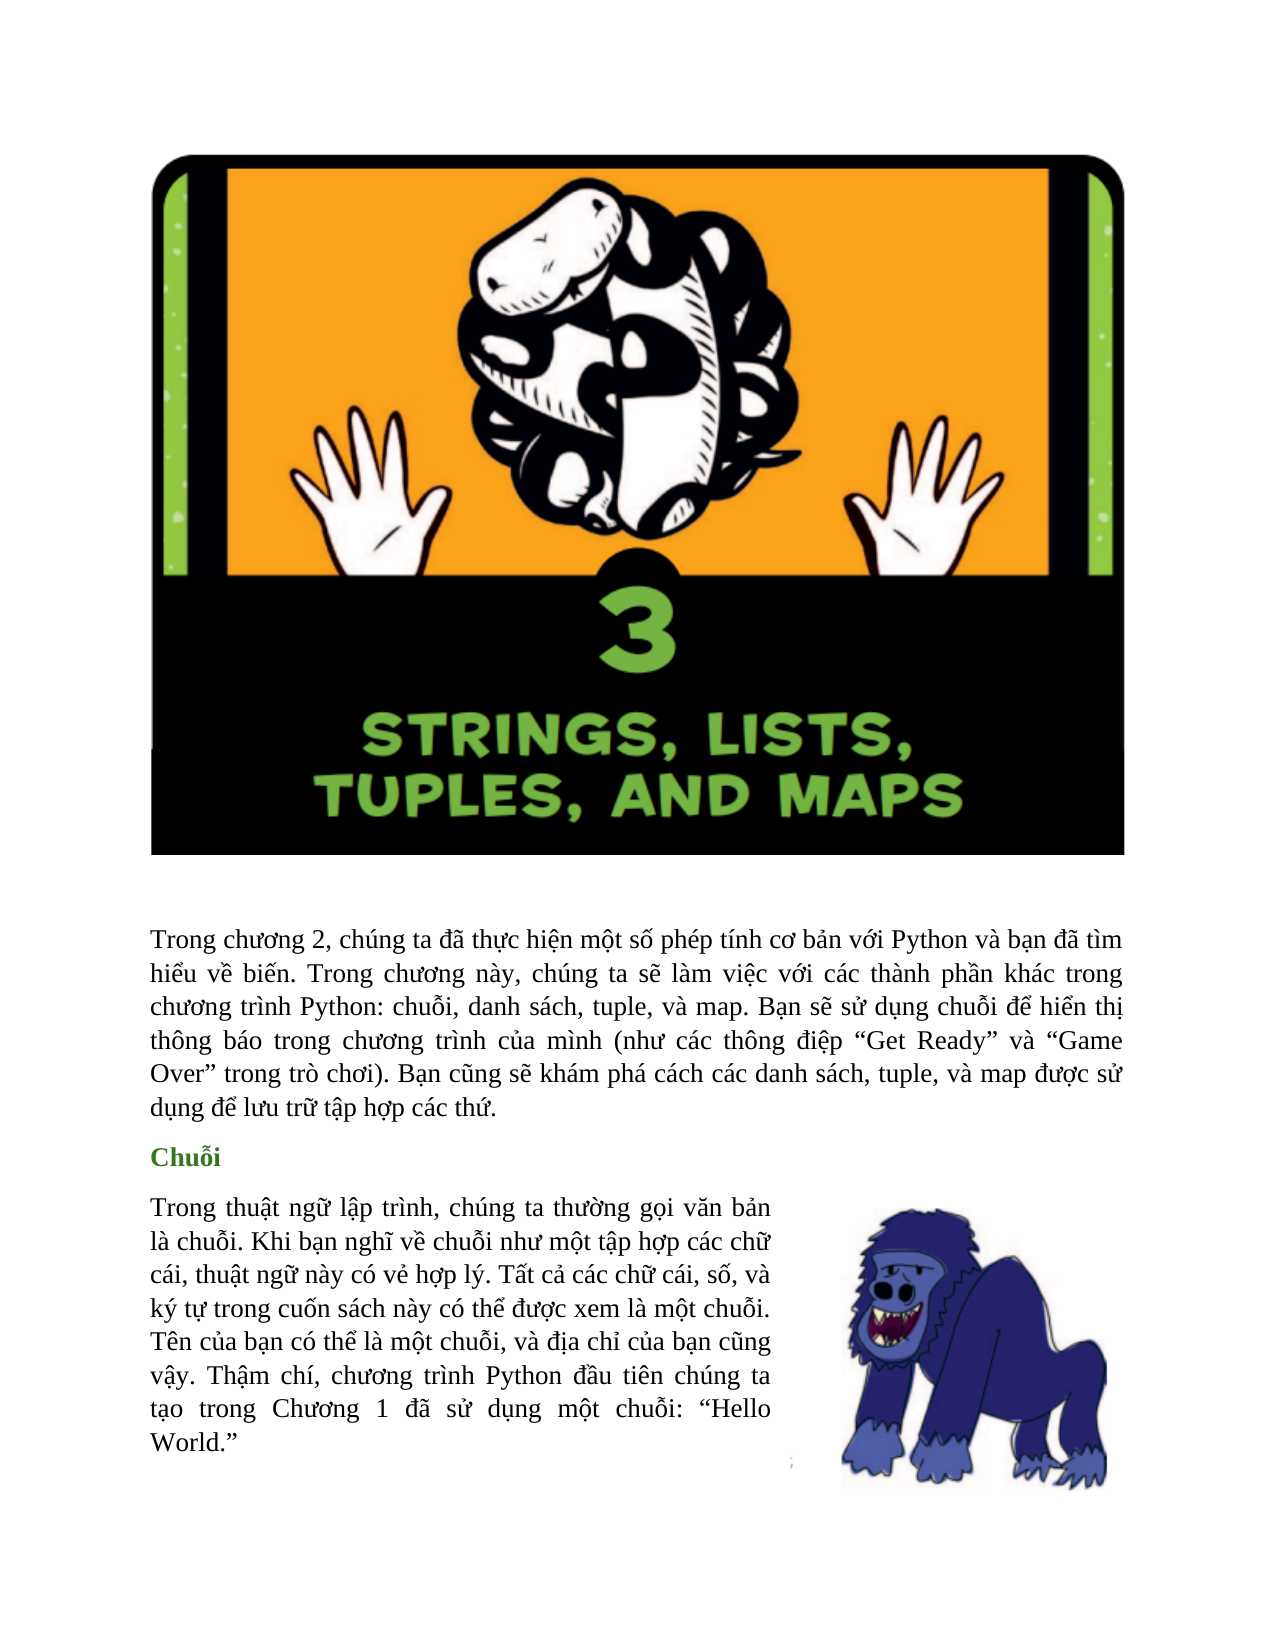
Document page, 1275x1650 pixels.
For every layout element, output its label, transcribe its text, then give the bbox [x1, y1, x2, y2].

picture [790, 1193, 1125, 1514]
picture [150, 150, 1125, 855]
text Trong chương 2, chúng ta đã thực hiện một số phép tính cơ bản với Python và bạn đã tìm hiểu về biến. Trong chương này, chúng ta sẽ làm việc với các thành phần khác trong chương trình Python: chuỗi, danh sách, tuple, và map. Bạn sẽ sử dụng chuỗi để hiển thị thông báo trong chương trình của mình (như các thông điệp “Get Ready” và “Game Over” trong trò chơi). Bạn cũng sẽ khám phá cách các danh sách, tuple, và map được sử dụng để lưu trữ tập hợp các thứ. [150, 923, 1125, 1122]
text Chuỗi [150, 1141, 1125, 1172]
